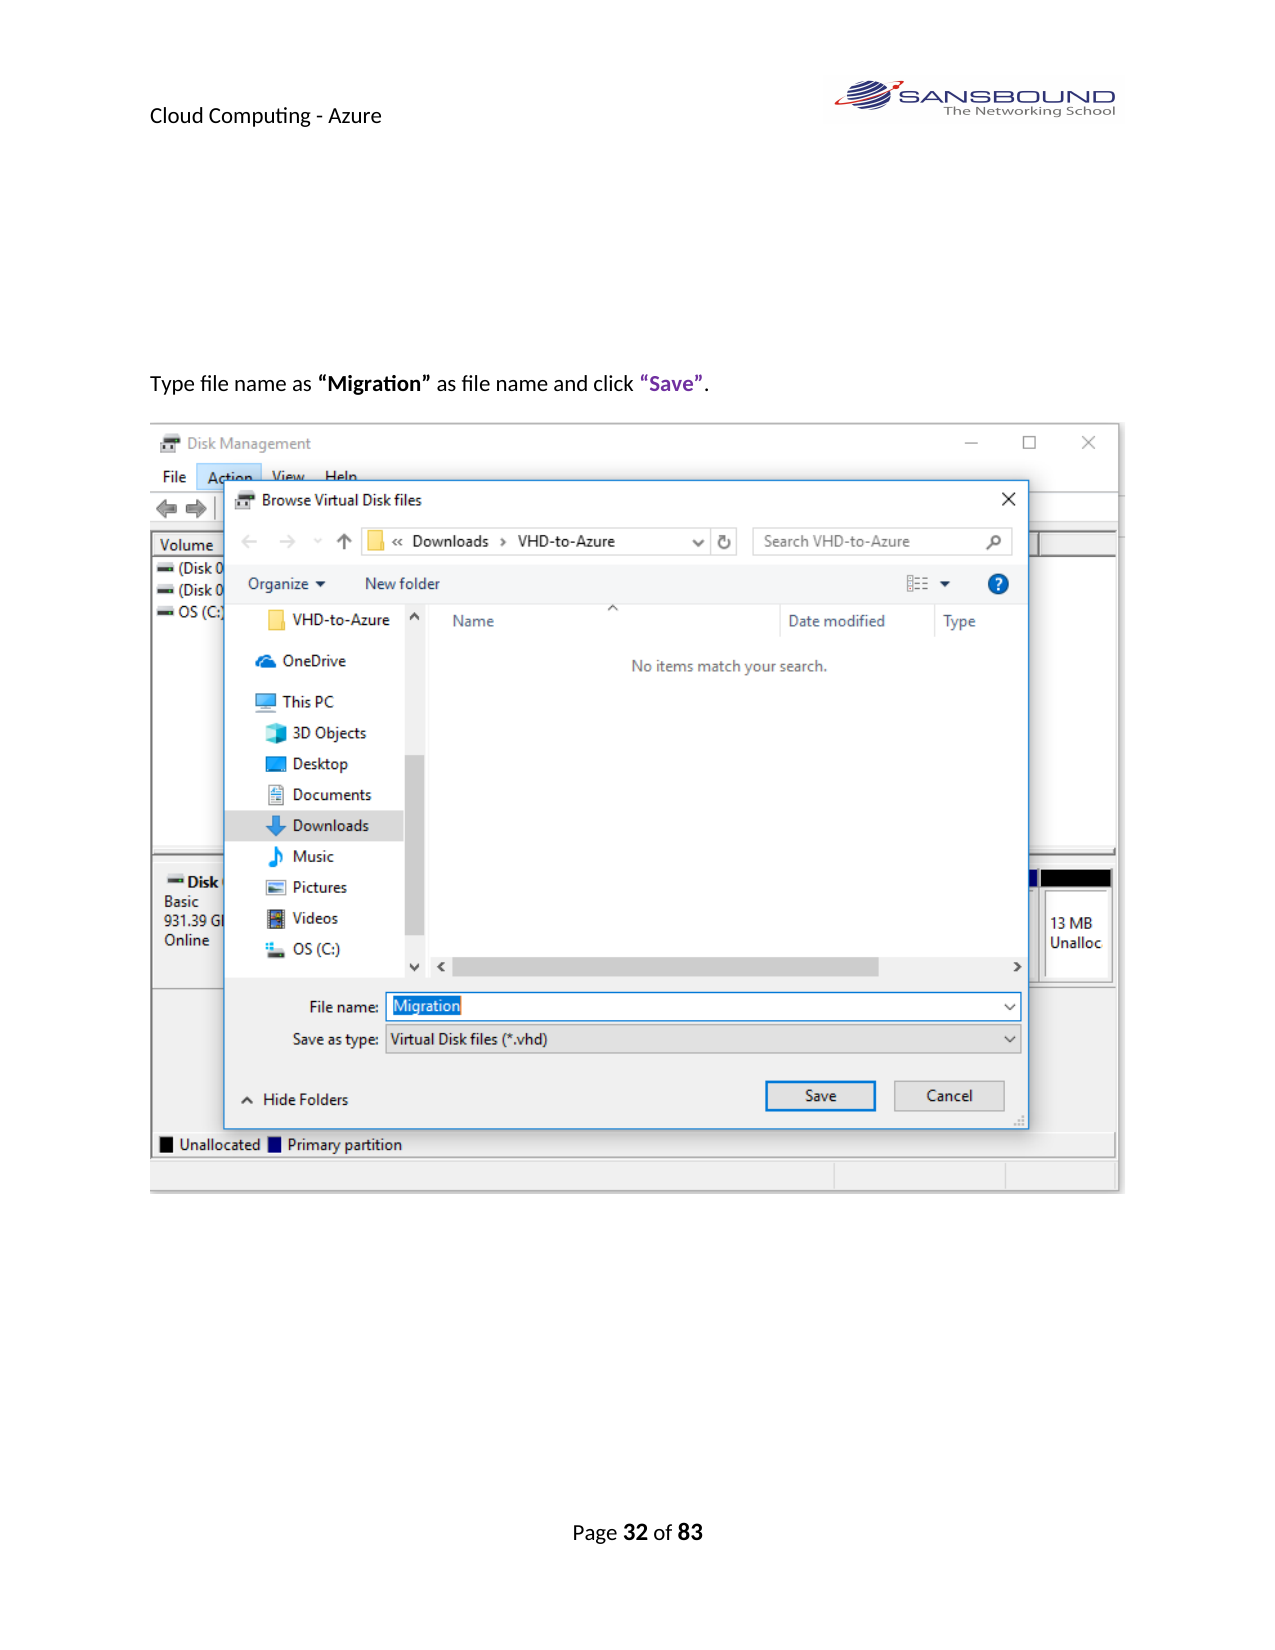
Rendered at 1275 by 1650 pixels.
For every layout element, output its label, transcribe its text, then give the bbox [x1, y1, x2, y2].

picture [150, 422, 1125, 1194]
picture [823, 75, 1125, 124]
text Type file name as “Migration” as file name and click “Save”. [150, 369, 1125, 397]
